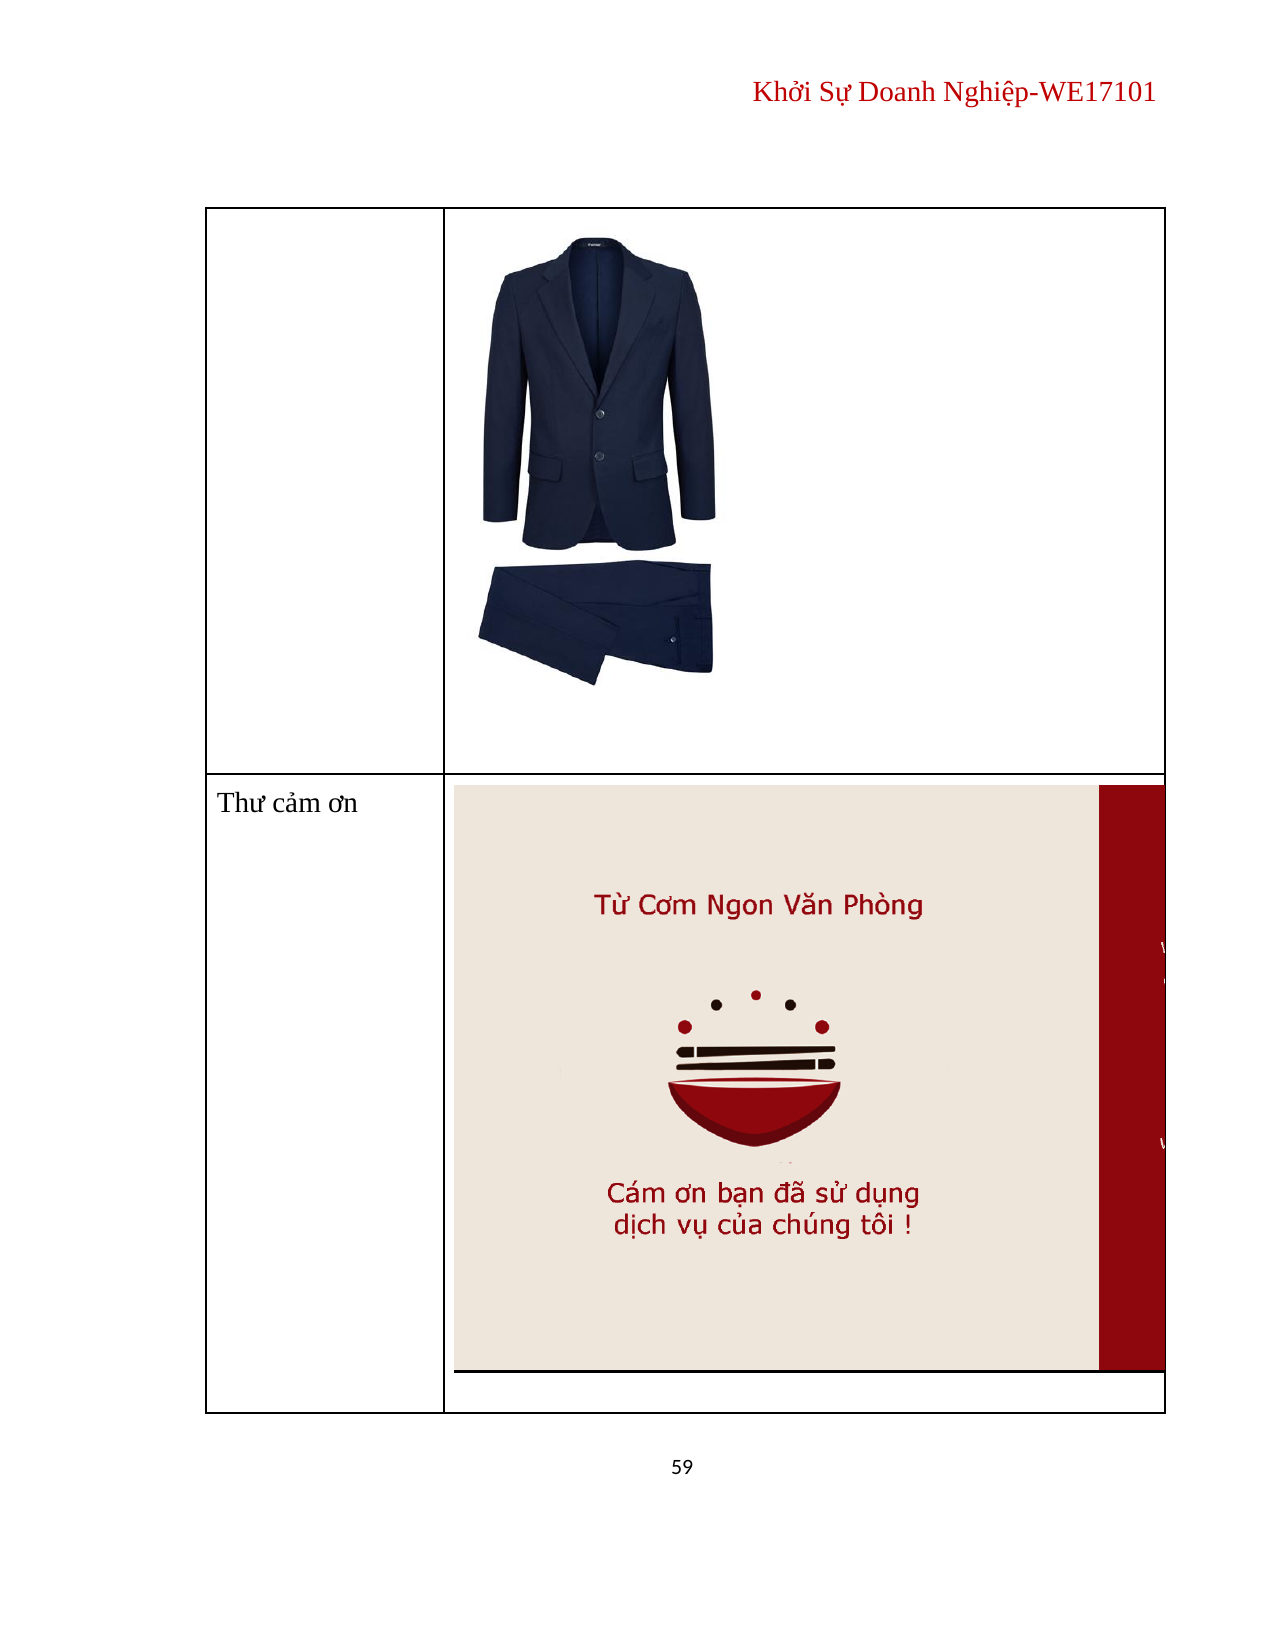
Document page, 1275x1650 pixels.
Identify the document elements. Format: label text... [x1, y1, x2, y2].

picture [454, 785, 1165, 1373]
picture [454, 219, 735, 715]
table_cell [207, 209, 443, 773]
table_cell [445, 209, 1164, 773]
table_cell Thư cảm ơn [207, 775, 443, 1412]
table_cell [445, 775, 1164, 1412]
